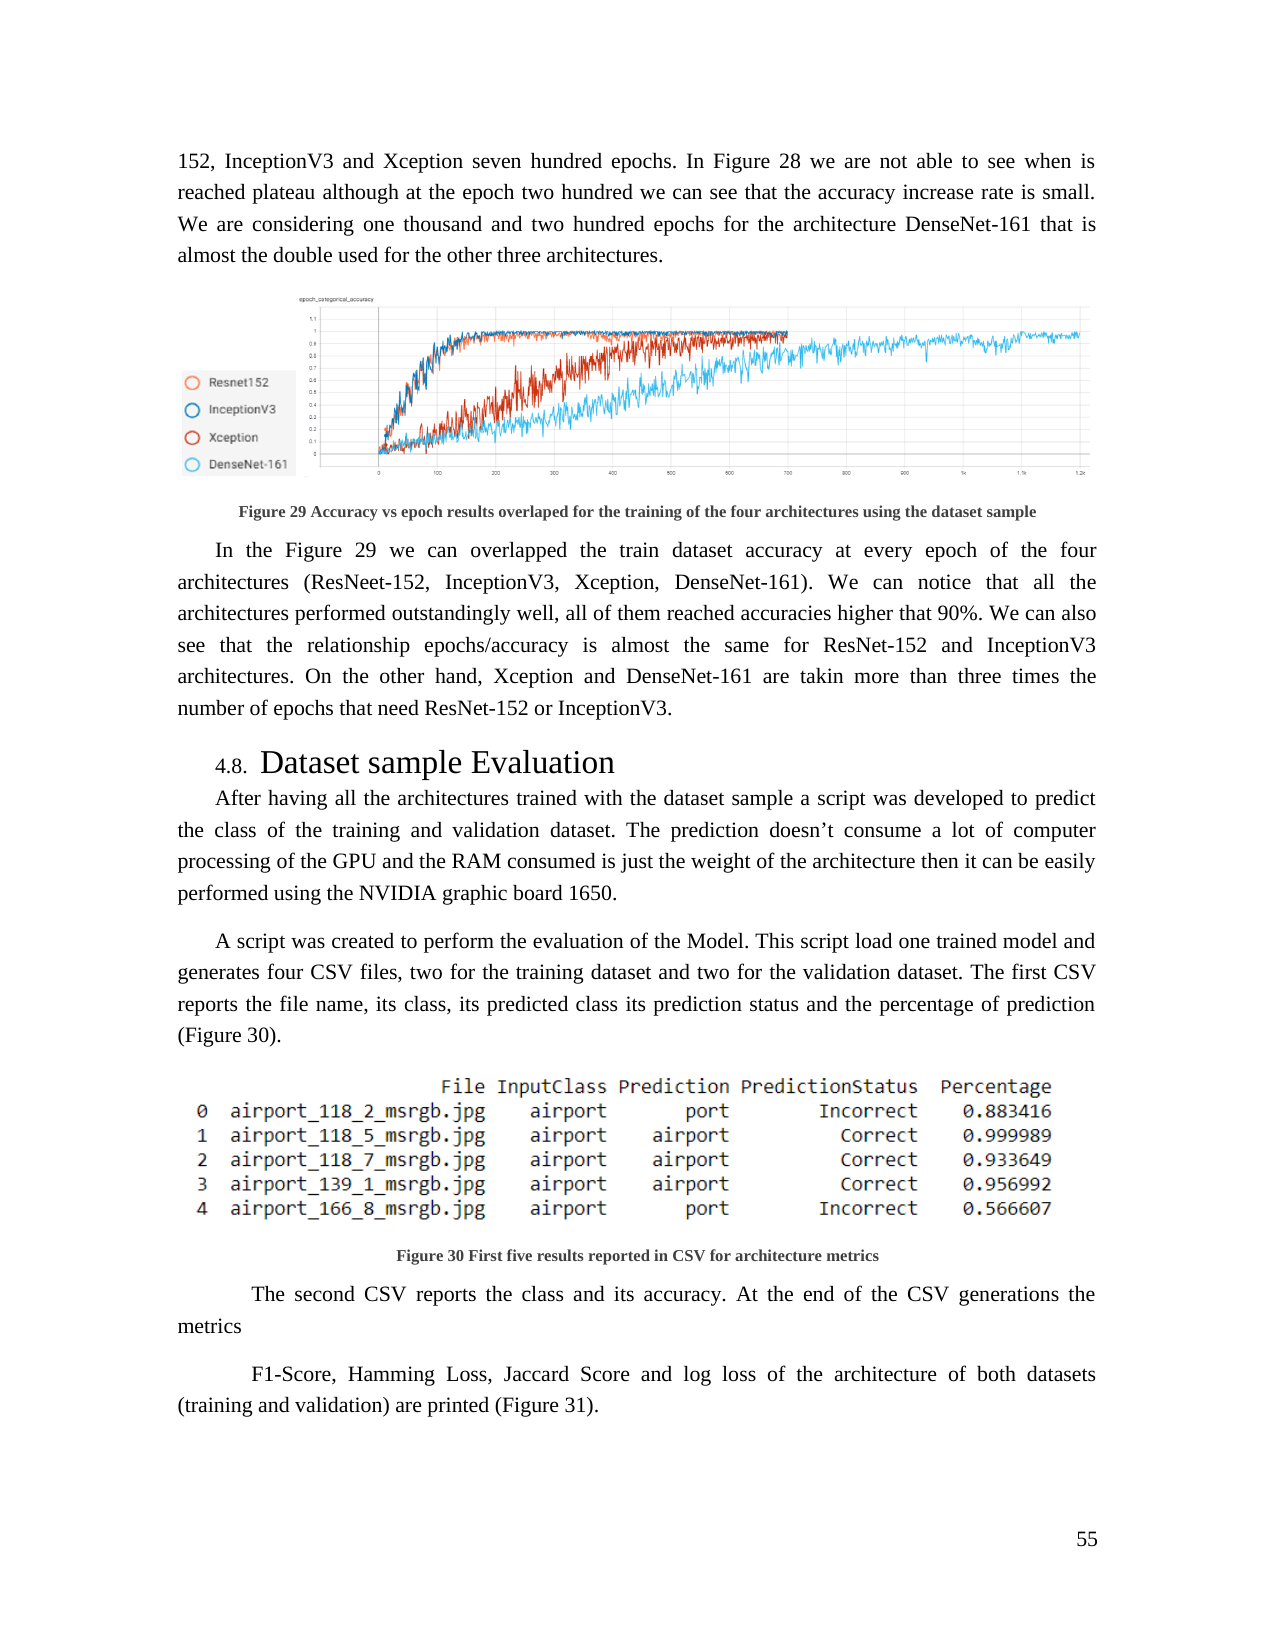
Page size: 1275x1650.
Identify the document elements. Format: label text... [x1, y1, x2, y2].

subtitle Dataset sample Evaluation [215, 743, 1098, 781]
text F1-Score, Hamming Loss, Jaccard Score and log loss of the architecture of both datasets (training and validation) are printed (Figure 31). [177, 1361, 1098, 1417]
text In the Figure 29 we can overlapped the train dataset accuracy at every epoch of the four architectures (ResNeet-152, InceptionV3, Xception, DenseNet-161). We can notice that all the architectures performed outstandingly well, all of them reached accuracies higher that 90%. We can also see that the relationship epochs/accuracy is almost the same for ResNet-152 and InceptionV3 architectures. On the other hand, Xception and DenseNet-161 are takin more than three times the number of epochs that need ResNet-152 or InceptionV3. [177, 537, 1098, 720]
picture [177, 290, 1098, 479]
text The second CSV reports the class and its accuracy. At the end of the CSV generations the metrics [177, 1281, 1098, 1338]
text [177, 148, 1098, 267]
picture [177, 1070, 1098, 1223]
text Figure 30 First five results reported in CSV for architecture metrics [177, 1245, 1098, 1264]
text A script was created to perform the evaluation of the Model. This script load one trained model and generates four CSV files, two for the training dataset and two for the validation dataset. The first CSV reports the file name, its class, its predicted class its prediction status and the percentage of prediction (Figure 30). [177, 928, 1098, 1047]
text After having all the architectures trained with the dataset sample a script was developed to predict the class of the training and validation dataset. The prediction doesn’t consume a lot of computer processing of the GPU and the RAM consumed is just the weight of the architecture then it can be easily performed using the NVIDIA graphic board 1650. [177, 785, 1098, 905]
text Figure 29 Accuracy vs epoch results overlaped for the training of the four architectures using the dataset sample [177, 501, 1098, 521]
